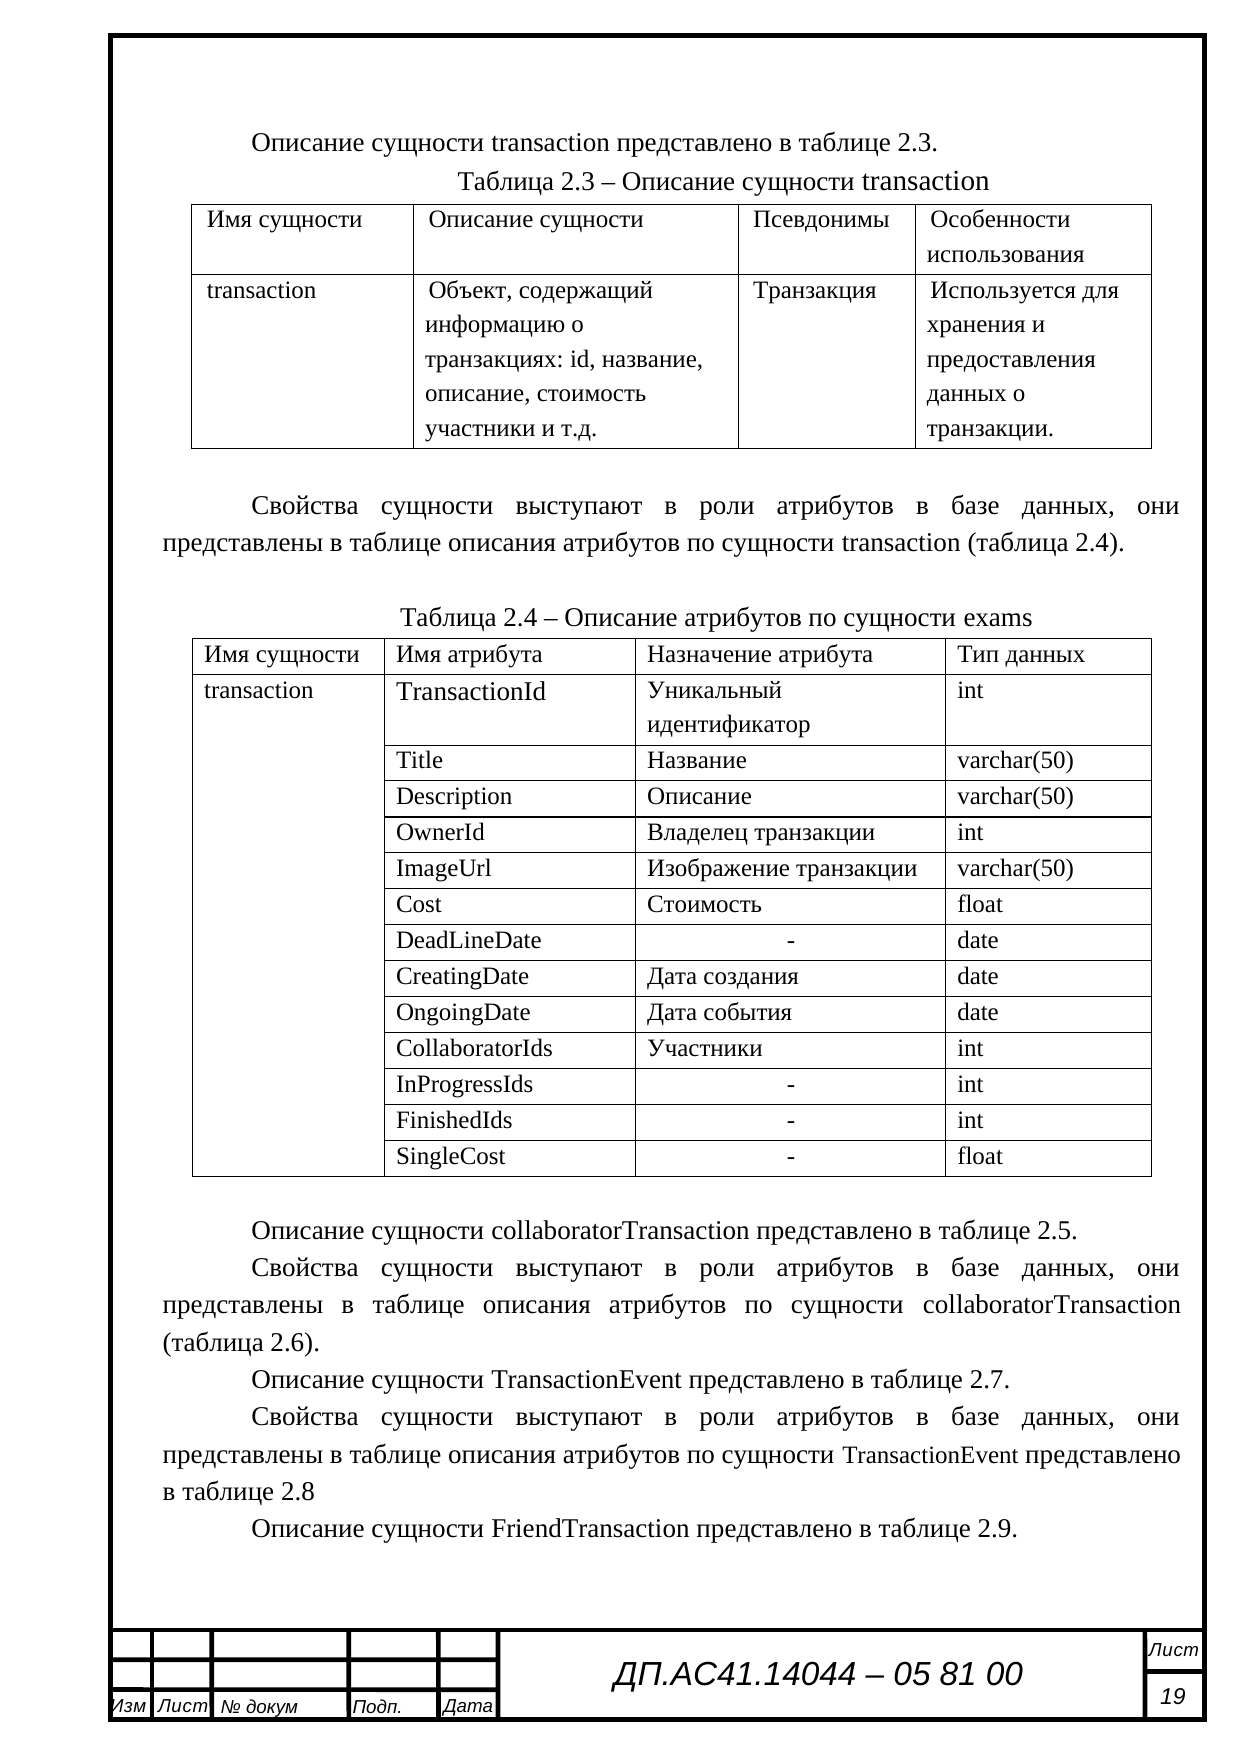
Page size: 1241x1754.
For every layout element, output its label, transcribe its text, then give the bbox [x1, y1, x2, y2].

table_cell OwnerId [385, 818, 635, 852]
table_cell - [636, 1105, 945, 1140]
table_cell int [946, 1033, 1151, 1068]
table_cell Описание [636, 781, 945, 816]
table_cell FinishedIds [385, 1105, 635, 1140]
table_cell CollaboratorIds [385, 1033, 635, 1068]
text Описание сущности TransactionEvent представлено в таблице 2.7. [162, 1363, 1181, 1394]
table_header Назначение атрибута [636, 639, 945, 674]
table_cell - [636, 925, 945, 960]
table_cell date [946, 925, 1151, 960]
table_cell ImageUrl [385, 853, 635, 888]
table_cell date [946, 997, 1151, 1032]
text Свойства сущности выступают в роли атрибутов в базе данных, они представлены в таблице описания атрибутов по сущности TransactionEvent представлено в таблице 2.8 [162, 1401, 1181, 1506]
table_cell Уникальный идентификатор [636, 675, 945, 744]
table_cell OngoingDate [385, 997, 635, 1032]
table_cell Cost [385, 889, 635, 924]
table_cell TransactionId [385, 675, 635, 744]
table_header Имя сущности [192, 205, 413, 274]
table_cell Владелец транзакции [636, 818, 945, 852]
table_cell Используется для хранения и предоставления данных о транзакции. [916, 275, 1151, 448]
table_cell Изображение транзакции [636, 853, 945, 888]
text Таблица 2.3 – Описание сущности transaction [207, 163, 1152, 197]
table_cell float [946, 889, 1151, 924]
table_cell Название [636, 746, 945, 780]
text Таблица 2.4 – Описание атрибутов по сущности exams [162, 601, 1181, 632]
table_cell int [946, 818, 1151, 852]
text Описание сущности transaction представлено в таблице 2.3. [162, 126, 1181, 157]
text Описание сущности FriendTransaction представлено в таблице 2.9. [162, 1512, 1181, 1543]
table_cell - [636, 1141, 945, 1176]
text Свойства сущности выступают в роли атрибутов в базе данных, они представлены в таблице описания атрибутов по сущности transaction (таблица 2.4). [162, 489, 1181, 557]
table_header Особенности использования [916, 205, 1151, 274]
table_cell InProgressIds [385, 1069, 635, 1104]
table_header Псевдонимы [739, 205, 915, 274]
table_cell Стоимость [636, 889, 945, 924]
table_cell Дата события [636, 997, 945, 1032]
table_header Описание сущности [414, 205, 738, 274]
table_cell Дата создания [636, 961, 945, 996]
table_header Имя атрибута [385, 639, 635, 674]
table_cell Title [385, 746, 635, 780]
table_cell varchar(50) [946, 853, 1151, 888]
table_cell CreatingDate [385, 961, 635, 996]
table_header Тип данных [946, 639, 1151, 674]
table_cell SingleCost [385, 1141, 635, 1176]
table_cell DeadLineDate [385, 925, 635, 960]
text Описание сущности collaboratorTransaction представлено в таблице 2.5. [162, 1214, 1181, 1245]
table_cell transaction [193, 675, 384, 1176]
table_cell int [946, 675, 1151, 744]
text Свойства сущности выступают в роли атрибутов в базе данных, они представлены в таблице описания атрибутов по сущности collaboratorTransaction (таблица 2.6). [162, 1251, 1181, 1357]
table_cell Транзакция [739, 275, 915, 448]
table_cell int [946, 1069, 1151, 1104]
table_cell transaction [192, 275, 413, 448]
table_cell date [946, 961, 1151, 996]
table_cell float [946, 1141, 1151, 1176]
table_cell Объект, содержащий информацию о транзакциях: id, название, описание, стоимость участники и т.д. [414, 275, 738, 448]
table_cell int [946, 1105, 1151, 1140]
table_cell varchar(50) [946, 746, 1151, 780]
table_header Имя сущности [193, 639, 384, 674]
table_cell varchar(50) [946, 781, 1151, 816]
table_cell - [636, 1069, 945, 1104]
table_cell Description [385, 781, 635, 816]
table_cell Участники [636, 1033, 945, 1068]
